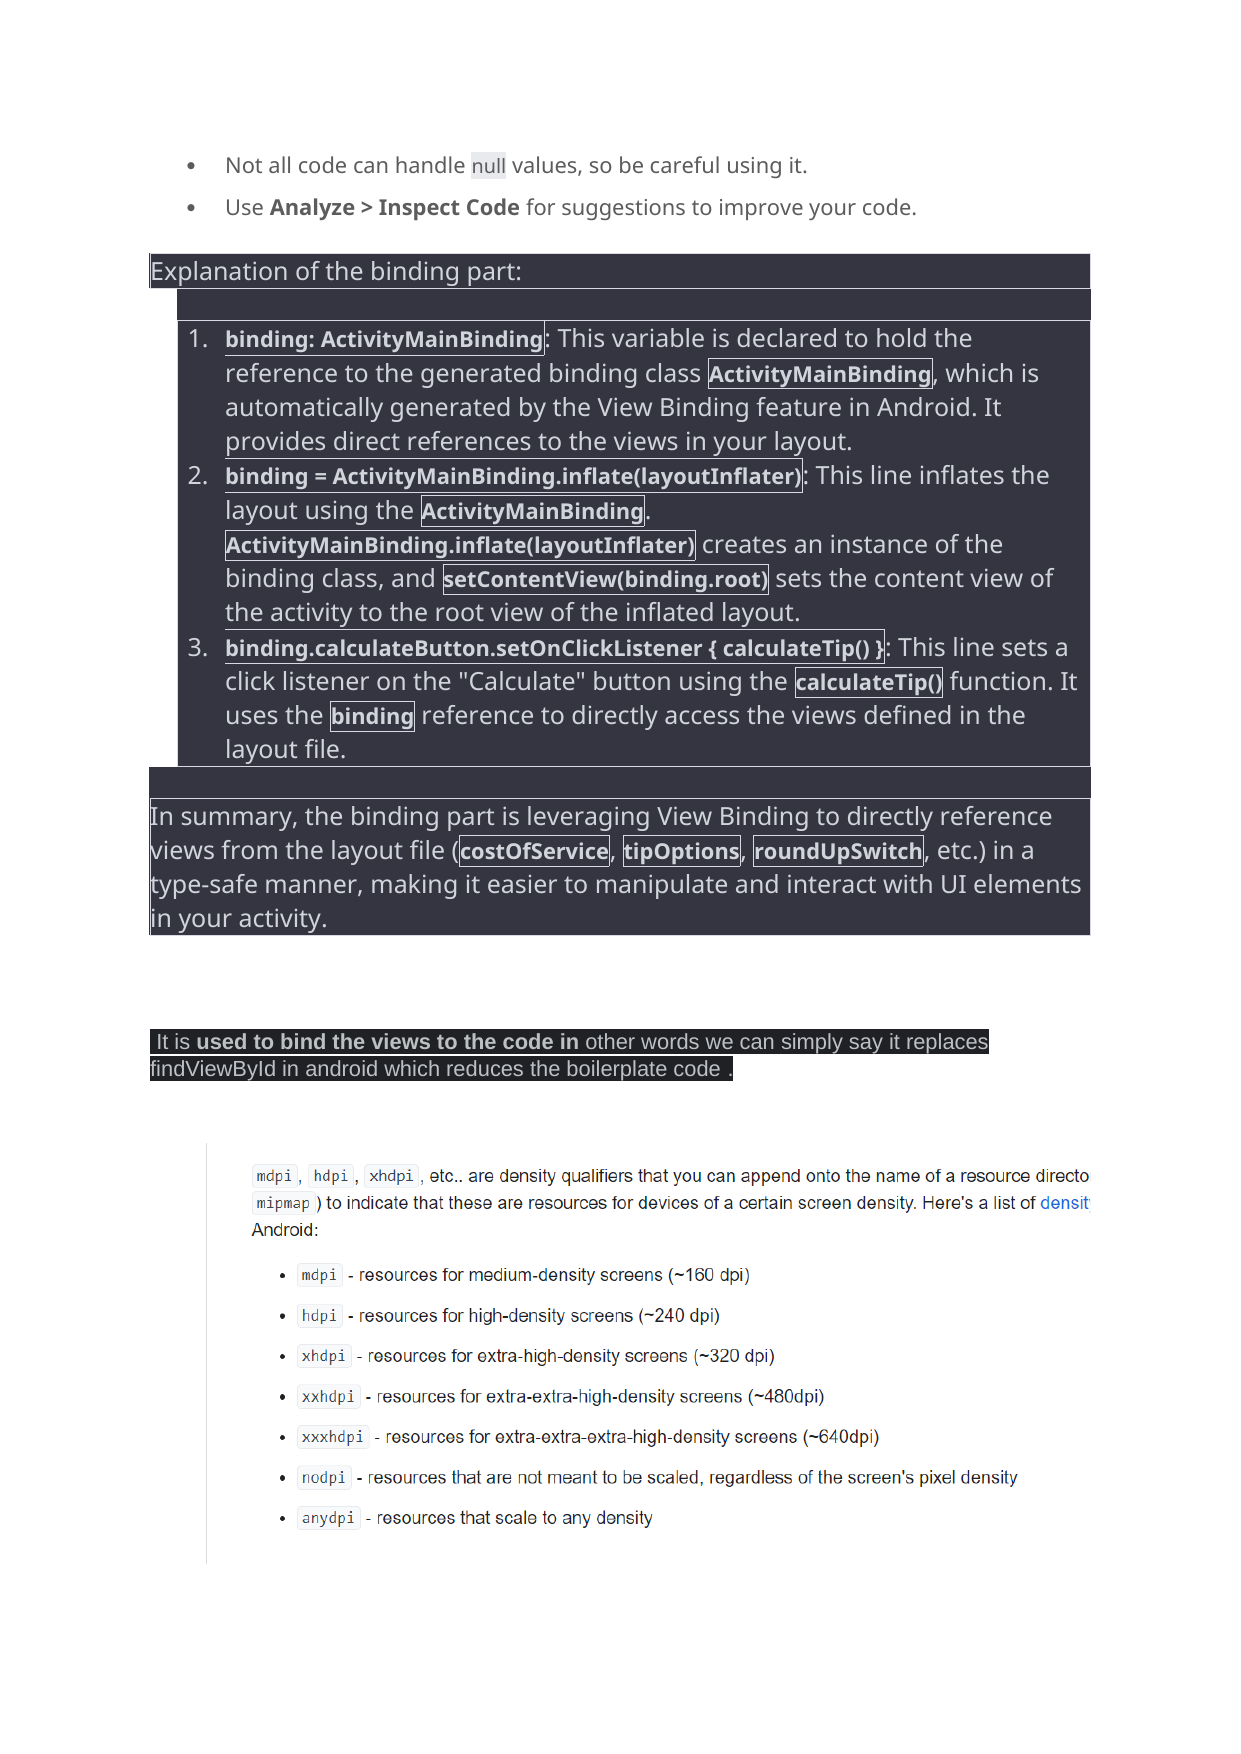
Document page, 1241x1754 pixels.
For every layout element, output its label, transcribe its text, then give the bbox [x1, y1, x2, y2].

list binding.calculateButton.setOnClickListener { calculateTip() }: This line sets a click listener on the "Calculate" button using the calculateTip() function. It uses the binding reference to directly access the views defined in the layout file. [178, 628, 1090, 766]
picture [150, 1143, 1091, 1564]
text It is used to bind the views to the code in other words we can simply say it replaces findViewById in android which reduces the boilerplate code . [150, 1029, 1090, 1081]
list Use Analyze > Inspect Code for suggestions to improve your code. [187, 192, 1090, 222]
text Explanation of the binding part: [151, 254, 1090, 288]
list Not all code can handle null values, so be careful using it. [187, 150, 1090, 180]
text In summary, the binding part is leveraging View Binding to directly reference views from the layout file (costOfService, tipOptions, roundUpSwitch, etc.) in a type-safe manner, making it easier to manipulate and interact with UI elements in your activity. [151, 799, 1090, 935]
list binding: ActivityMainBinding: This variable is declared to hold the reference to the generated binding class ActivityMainBinding, which is automatically generated by the View Binding feature in Android. It provides direct references to the views in your layout. [178, 321, 1090, 457]
list binding = ActivityMainBinding.inflate(layoutInflater): This line inflates the layout using the ActivityMainBinding. ActivityMainBinding.inflate(layoutInflater) creates an instance of the binding class, and setContentView(binding.root) sets the content view of the activity to the root view of the inflated layout. [178, 457, 1090, 628]
